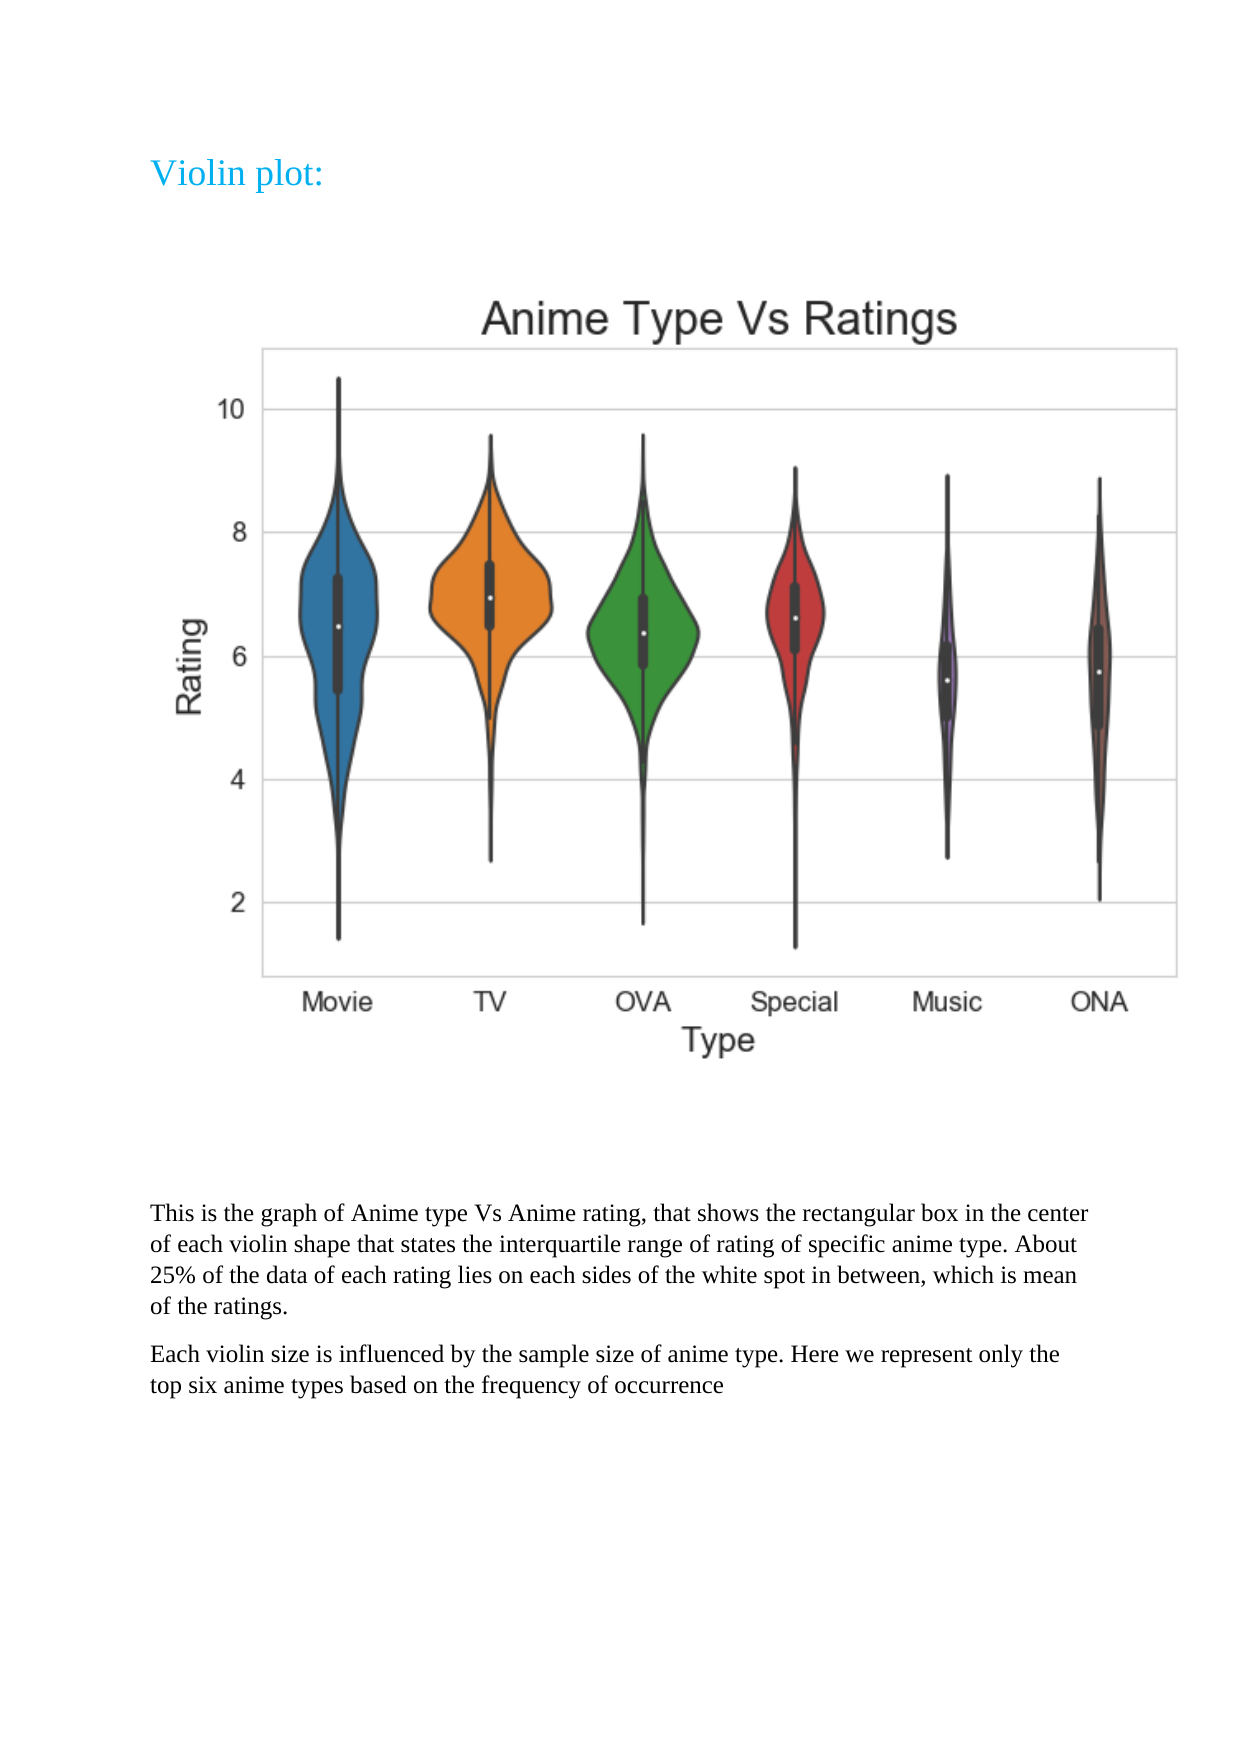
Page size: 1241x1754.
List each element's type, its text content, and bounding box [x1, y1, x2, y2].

text Violin plot: [150, 150, 1090, 193]
picture [150, 276, 1205, 1084]
text This is the graph of Anime type Vs Anime rating, that shows the rectangular box in the center of each violin shape that states the interquartile range of rating of specific anime type. About 25% of the data of each rating lies on each sides of the white spot in between, which is mean of the ratings. [150, 1198, 1090, 1320]
text Each violin size is influenced by the sample size of anime type. Here we represent only the top six anime types based on the frequency of occurrence [150, 1339, 1090, 1399]
